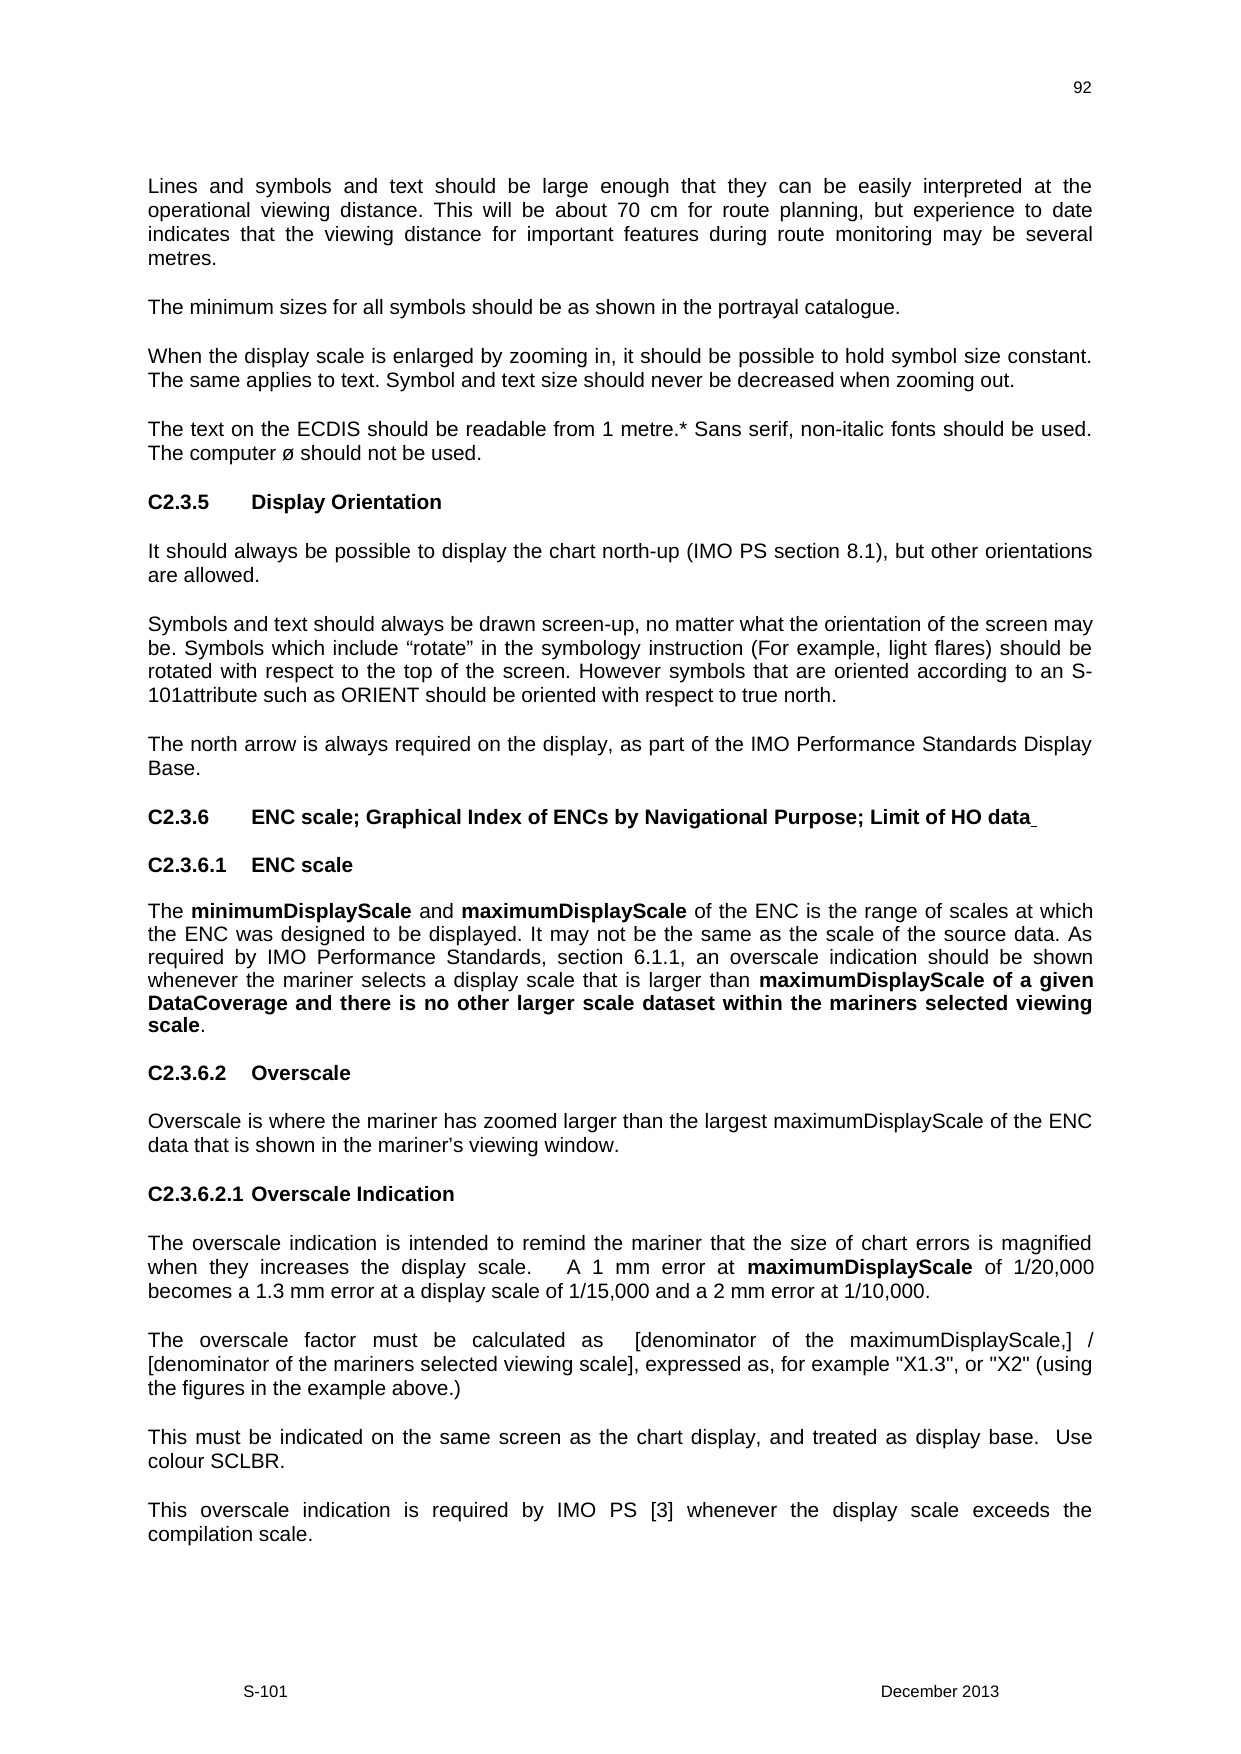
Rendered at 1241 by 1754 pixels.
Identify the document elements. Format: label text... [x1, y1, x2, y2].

text Overscale is where the mariner has zoomed larger than the largest maximumDisplayScale of the ENC data that is shown in the mariner’s viewing window. [148, 1109, 1094, 1157]
text The minimum sizes for all symbols should be as shown in the portrayal catalogue. [148, 295, 1094, 319]
text The overscale indication is intended to remind the mariner that the size of chart errors is magnified when they increases the display scale. A 1 mm error at maximumDisplayScale of 1/20,000 becomes a 1.3 mm error at a display scale of 1/15,000 and a 2 mm error at 1/10,000. [148, 1231, 1094, 1303]
text Lines and symbols and text should be large enough that they can be easily interpreted at the operational viewing distance. This will be about 70 cm for route planning, but experience to date indicates that the viewing distance for important features during route monitoring may be several metres. [148, 174, 1094, 270]
text The text on the ECDIS should be readable from 1 metre.* Sans serif, non-italic fonts should be used. The computer ø should not be used. [148, 417, 1094, 464]
text This must be indicated on the same screen as the chart display, and treated as display base. Use colour SCLBR. [148, 1425, 1094, 1473]
text C2.3.6.2.1 Overscale Indication [148, 1182, 1094, 1206]
text C2.3.6 ENC scale; Graphical Index of ENCs by Navigational Purpose; Limit of HO data [148, 805, 1094, 829]
text The overscale factor must be calculated as [denominator of the maximumDisplayScale,] / [denominator of the mariners selected viewing scale], expressed as, for example "X1.3", or "X2" (using the figures in the example above.) [148, 1328, 1094, 1400]
text C2.3.6.2 Overscale [148, 1060, 1094, 1084]
text When the display scale is enlarged by zooming in, it should be possible to hold symbol size constant. The same applies to text. Symbol and text size should never be decreased when zooming out. [148, 344, 1094, 392]
text It should always be possible to display the chart north-up (IMO PS section 8.1), but other orientations are allowed. [148, 538, 1094, 586]
text Symbols and text should always be drawn screen-up, no matter what the orientation of the screen may be. Symbols which include “rotate” in the symbology instruction (For example, light flares) should be rotated with respect to the top of the screen. However symbols that are oriented according to an S-101attribute such as ORIENT should be oriented with respect to true north. [148, 611, 1094, 707]
text C2.3.6.1 ENC scale [148, 854, 1094, 877]
text C2.3.5 Display Orientation [148, 489, 1094, 513]
text The north arrow is always required on the display, as part of the IMO Performance Standards Display Base. [148, 732, 1094, 780]
text The minimumDisplayScale and maximumDisplayScale of the ENC is the range of scales at which the ENC was designed to be displayed. It may not be the same as the scale of the source data. As required by IMO Performance Standards, section 6.1.1, an overscale indication should be shown whenever the mariner selects a display scale that is larger than maximumDisplayScale of a given DataCoverage and there is no other larger scale dataset within the mariners selected viewing scale. [148, 900, 1094, 1037]
text This overscale indication is required by IMO PS [3] whenever the display scale exceeds the compilation scale. [148, 1498, 1094, 1546]
